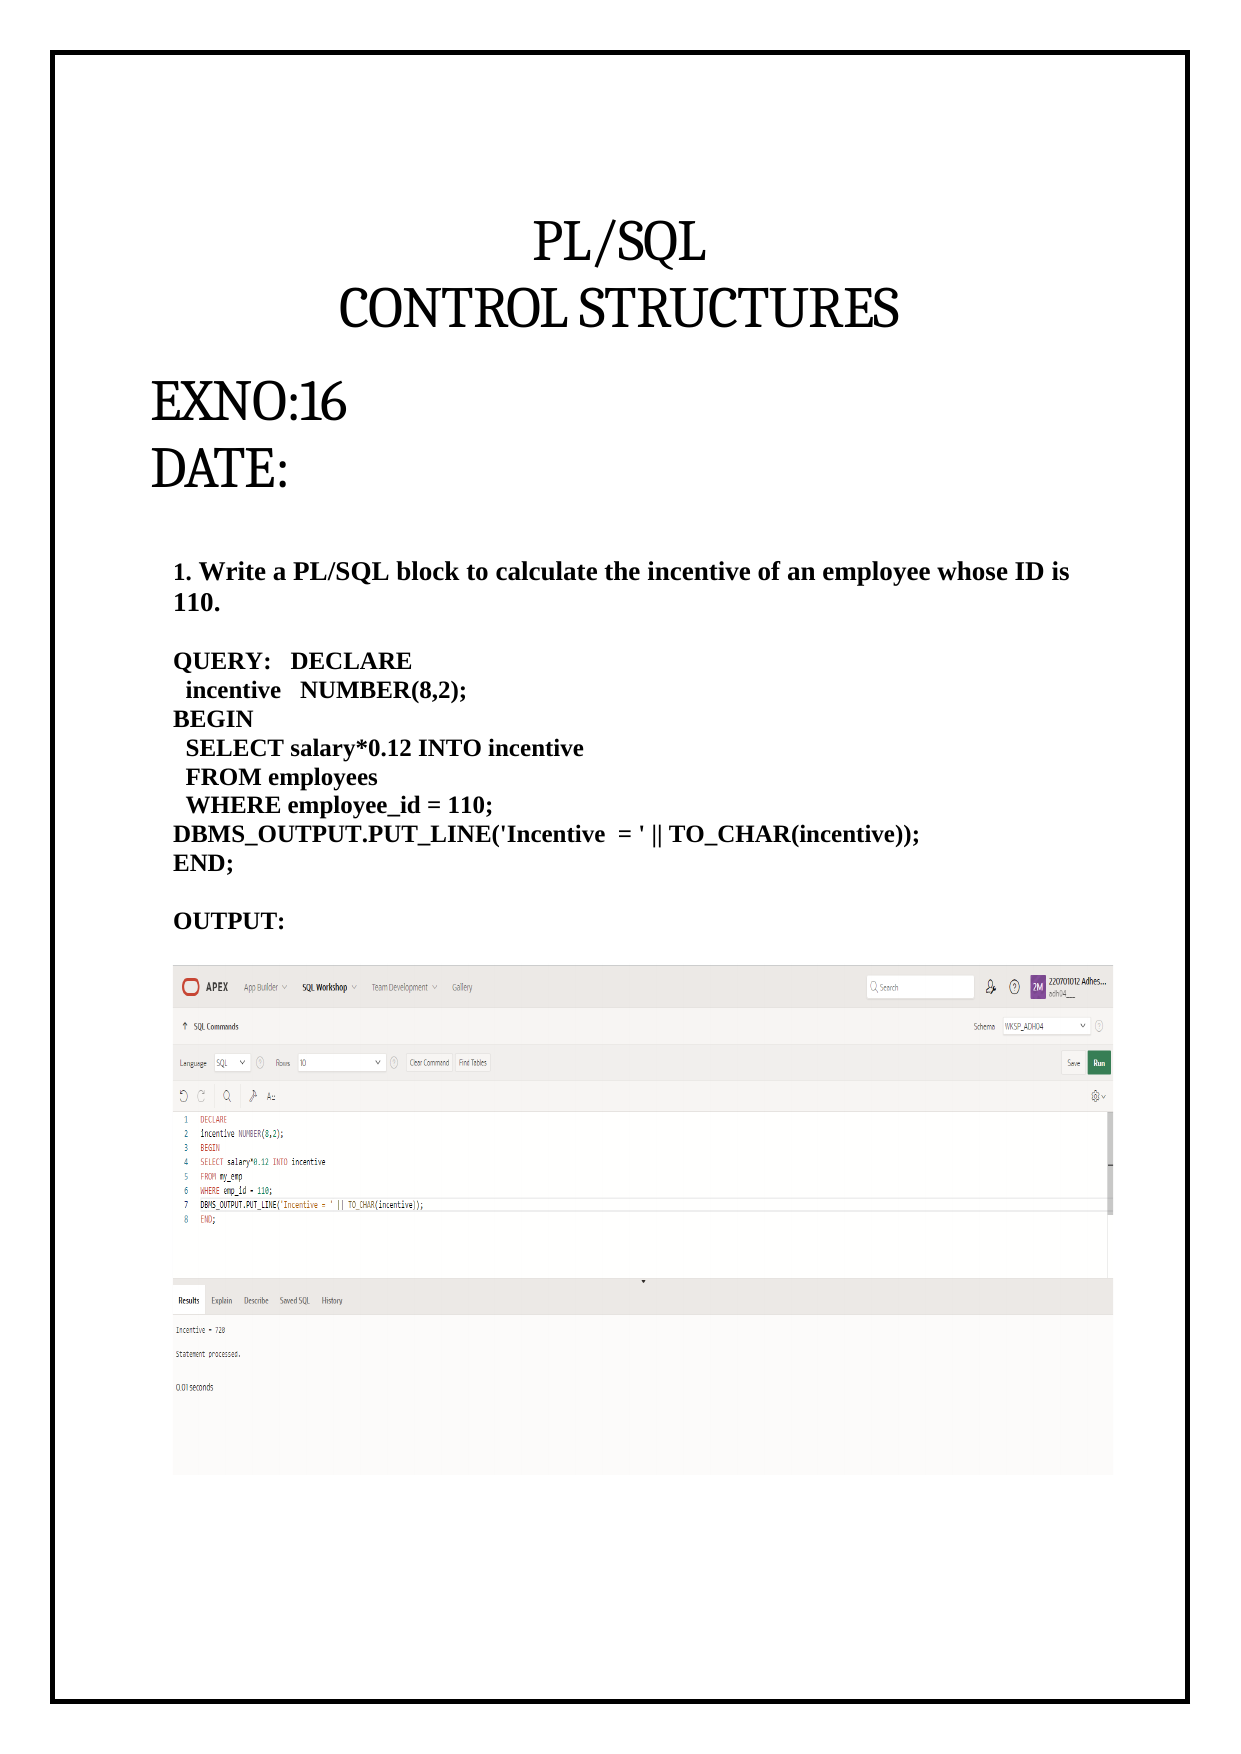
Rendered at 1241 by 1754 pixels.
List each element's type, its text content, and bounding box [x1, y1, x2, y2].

list incentive NUMBER(8,2); [173, 675, 1090, 704]
list DBMS_OUTPUT.PUT_LINE('Incentive = ' || TO_CHAR(incentive)); [173, 819, 1090, 848]
list FROM employees [173, 762, 1090, 791]
list SELECT salary*0.12 INTO incentive [173, 733, 1090, 762]
list QUERY: DECLARE [173, 646, 1090, 675]
list END; [173, 848, 1090, 877]
list OUTPUT: [173, 906, 1090, 935]
title EXNO:16 DATE: [150, 368, 1090, 502]
list WHERE employee_id = 110; [173, 791, 1090, 819]
list 1. Write a PL/SQL block to calculate the incentive of an employee whose ID is 110. [173, 555, 1090, 617]
list BEGIN [173, 704, 1090, 733]
title PL/SQL [150, 208, 1090, 275]
title CONTROL STRUCTURES [150, 275, 1090, 342]
picture [172, 963, 1114, 1475]
